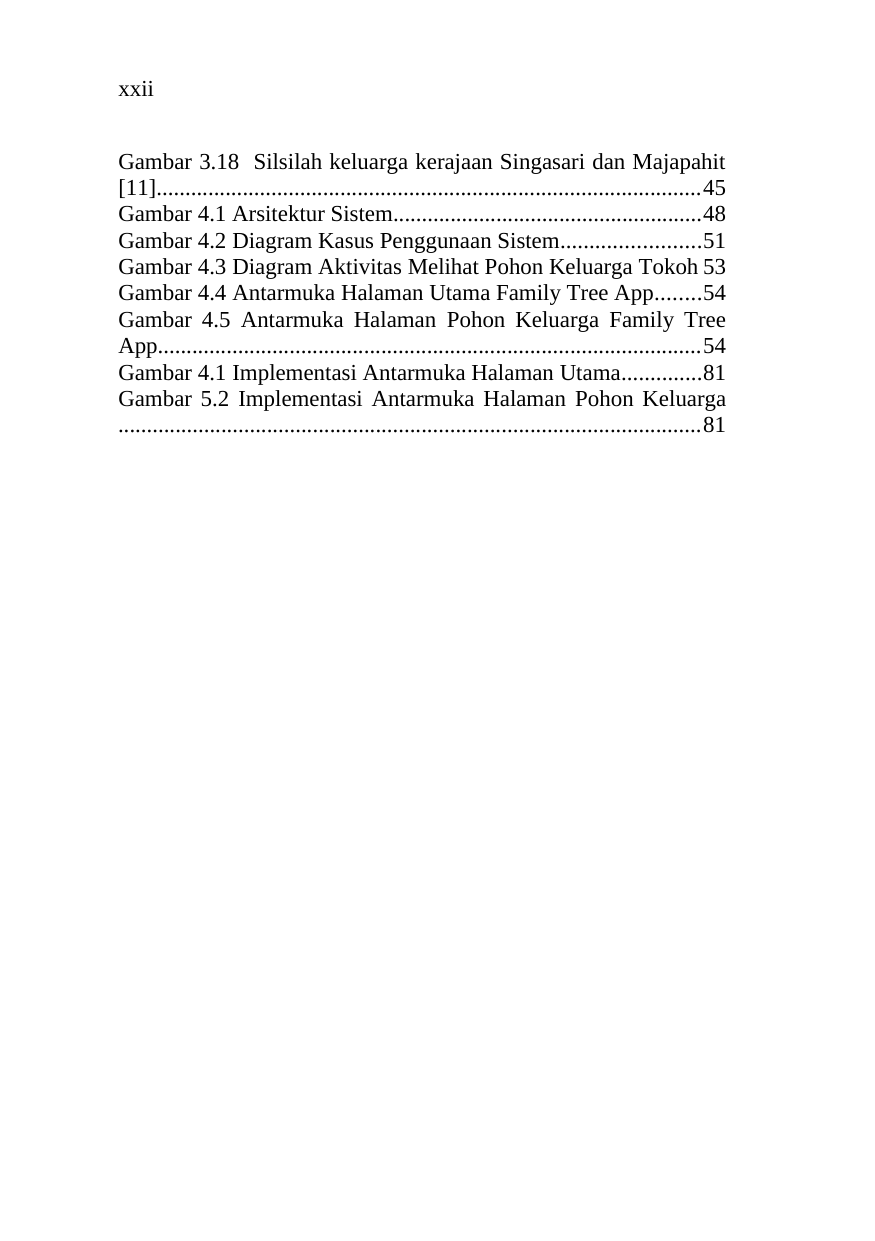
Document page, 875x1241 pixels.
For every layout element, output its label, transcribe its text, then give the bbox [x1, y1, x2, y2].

text Gambar 4.4 Antarmuka Halaman Utama Family Tree App 54 [118, 279, 726, 306]
text Gambar 5.2 Implementasi Antarmuka Halaman Pohon Keluarga 81 [118, 385, 726, 438]
text Gambar 4.2 Diagram Kasus Penggunaan Sistem 51 [118, 227, 726, 253]
text Gambar 4.5 Antarmuka Halaman Pohon Keluarga Family Tree App 54 [118, 306, 726, 358]
text Gambar 3.18 Silsilah keluarga kerajaan Singasari dan Majapahit [11] 45 [118, 148, 726, 200]
text Gambar 4.1 Implementasi Antarmuka Halaman Utama 81 [118, 358, 726, 385]
text Gambar 4.3 Diagram Aktivitas Melihat Pohon Keluarga Tokoh 53 [118, 253, 726, 279]
text Gambar 4.1 Arsitektur Sistem 48 [118, 200, 726, 227]
